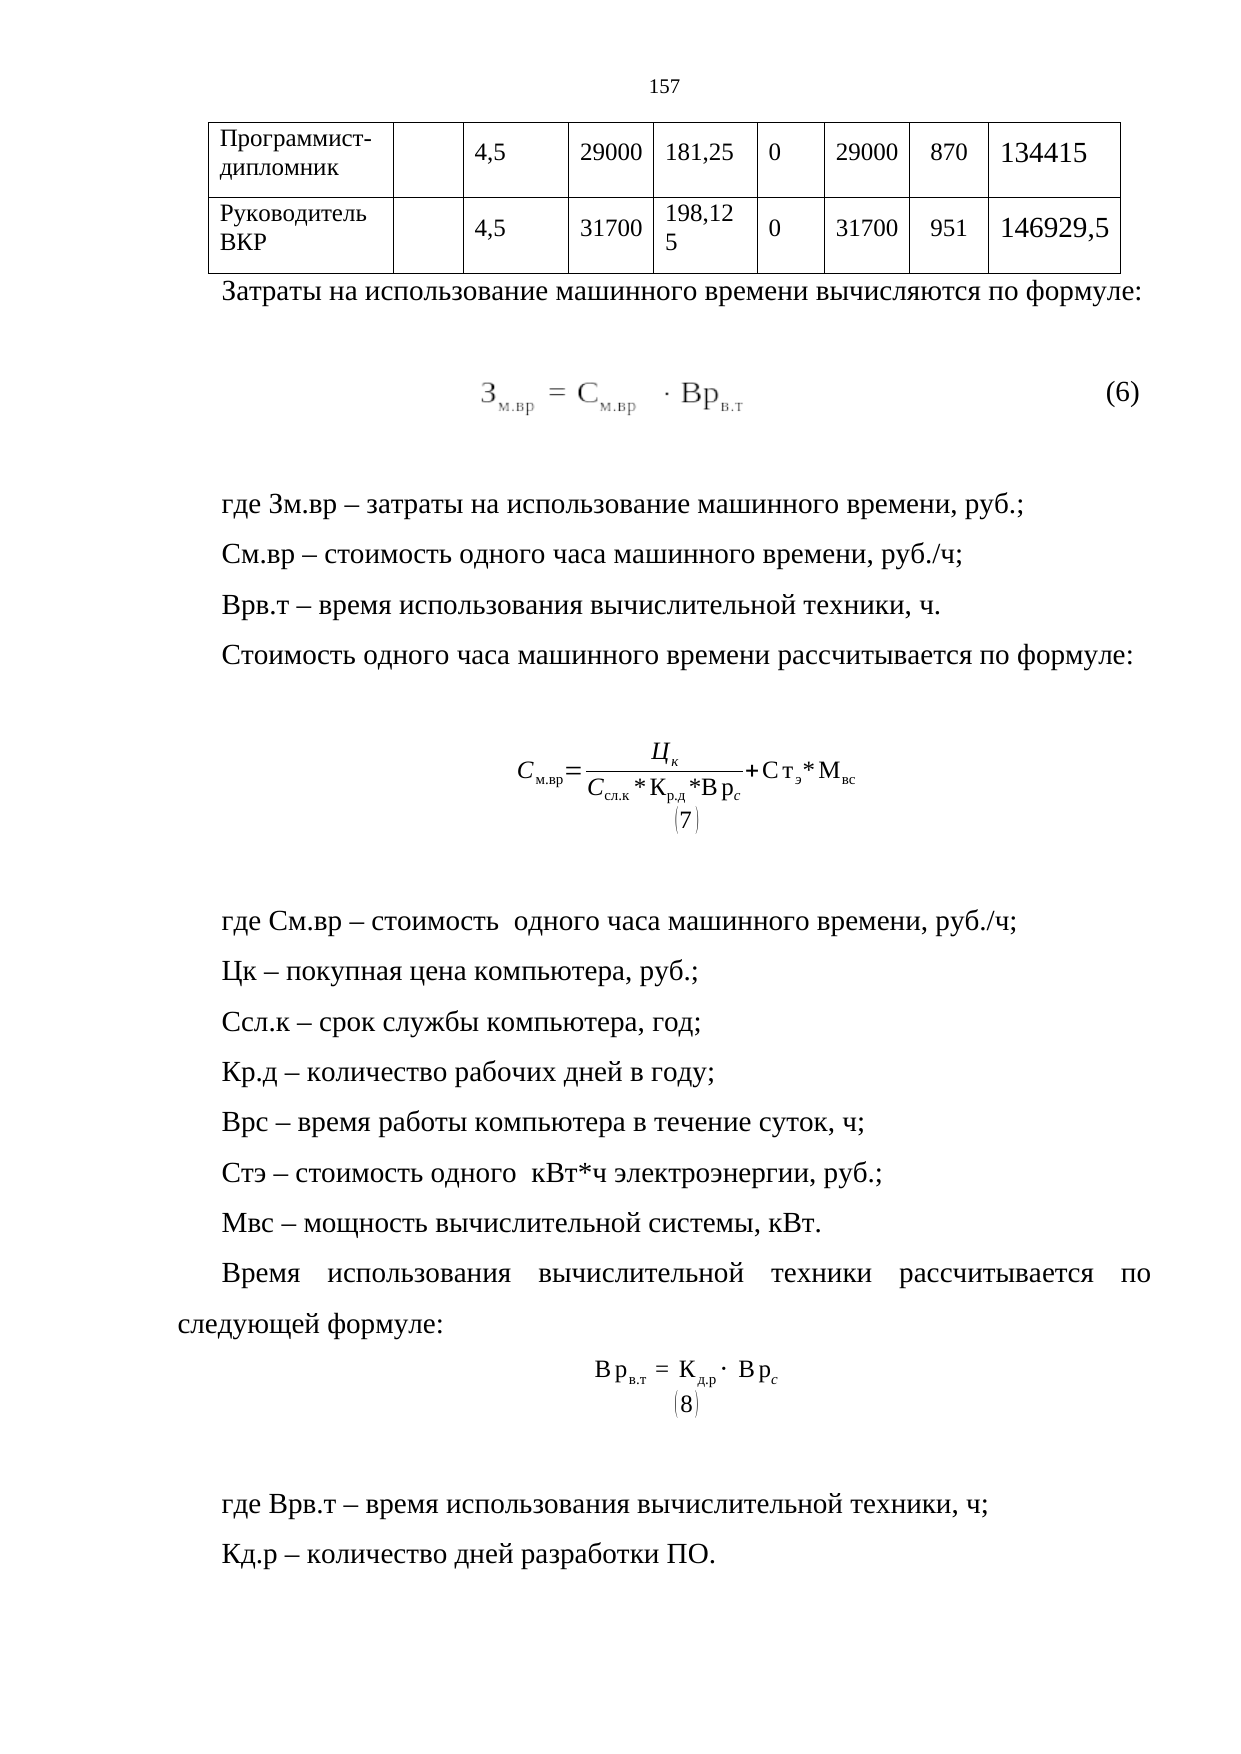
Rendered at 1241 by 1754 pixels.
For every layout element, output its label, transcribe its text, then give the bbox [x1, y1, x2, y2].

text Цк – покупная цена компьютера, руб.; [177, 953, 1152, 987]
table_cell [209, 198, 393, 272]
text Стэ – стоимость одного кВт*ч электроэнергии, руб.; [177, 1155, 1152, 1188]
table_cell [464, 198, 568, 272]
text где Зм.вр – затраты на использование машинного времени, руб.; [177, 486, 1152, 520]
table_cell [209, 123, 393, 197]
text Ссл.к – срок службы компьютера, год; [177, 1004, 1152, 1037]
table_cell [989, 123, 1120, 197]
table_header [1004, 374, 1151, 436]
text где См.вр – стоимость одного часа машинного времени, руб./ч; [177, 903, 1152, 937]
text где Врв.т – время использования вычислительной техники, ч; [177, 1486, 1152, 1520]
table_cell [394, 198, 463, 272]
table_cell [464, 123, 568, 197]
text Кр.д – количество рабочих дней в году; [177, 1054, 1152, 1088]
text См.вр – стоимость одного часа машинного времени, руб./ч; [177, 537, 1152, 570]
text Затраты на использование машинного времени вычисляются по формуле: [177, 273, 1152, 307]
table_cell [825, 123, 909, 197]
text Время использования вычислительной техники рассчитывается по следующей формуле: [177, 1255, 1152, 1339]
text Врс – время работы компьютера в течение суток, ч; [177, 1104, 1152, 1138]
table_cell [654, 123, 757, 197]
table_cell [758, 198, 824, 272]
text Мвс – мощность вычислительной системы, кВт. [177, 1205, 1152, 1239]
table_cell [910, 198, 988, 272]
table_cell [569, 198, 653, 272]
text Стоимость одного часа машинного времени рассчитывается по формуле: [177, 637, 1152, 671]
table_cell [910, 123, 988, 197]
text Врв.т – время использования вычислительной техники, ч. [177, 587, 1152, 621]
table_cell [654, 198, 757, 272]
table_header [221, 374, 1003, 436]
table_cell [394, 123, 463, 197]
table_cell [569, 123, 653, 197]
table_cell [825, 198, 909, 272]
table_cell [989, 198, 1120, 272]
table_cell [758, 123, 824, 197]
text Кд.р – количество дней разработки ПО. [177, 1537, 1152, 1570]
